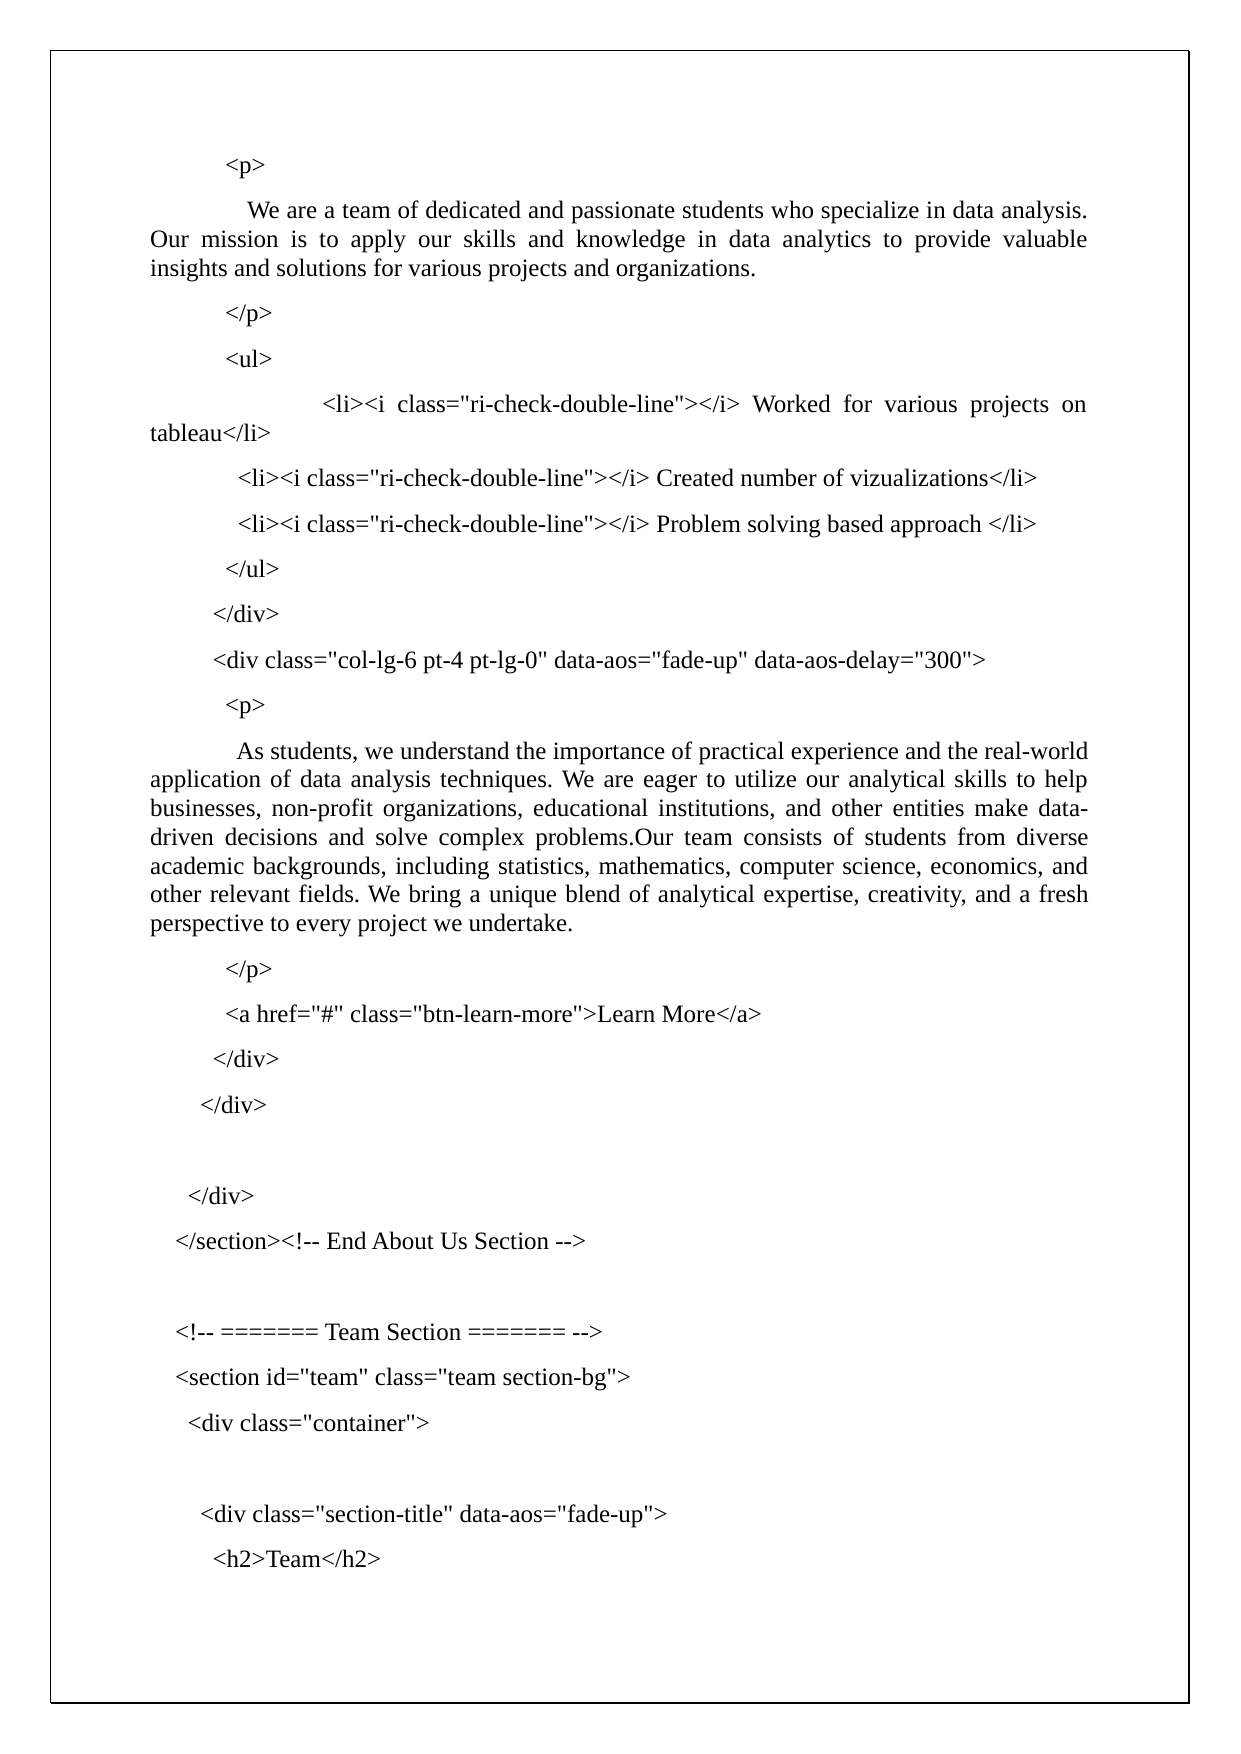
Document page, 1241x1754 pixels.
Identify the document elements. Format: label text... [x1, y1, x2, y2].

text </div> [150, 1090, 1089, 1119]
text <p> [150, 150, 1089, 179]
text </section><!-- End About Us Section --> [150, 1226, 1089, 1255]
text <a href="#" class="btn-learn-more">Learn More</a> [150, 999, 1089, 1028]
text <h2>Team</h2> [150, 1544, 1089, 1573]
text </div> [150, 1181, 1089, 1209]
text </p> [150, 298, 1089, 327]
text </div> [150, 1044, 1089, 1073]
text <div class="col-lg-6 pt-4 pt-lg-0" data-aos="fade-up" data-aos-delay="300"> [150, 645, 1089, 674]
text <li><i class="ri-check-double-line"></i> Worked for various projects on tableau</li> [150, 389, 1089, 447]
text <!-- ======= Team Section ======= --> [150, 1317, 1089, 1346]
text <li><i class="ri-check-double-line"></i> Created number of vizualizations</li> [150, 463, 1089, 492]
text As students, we understand the importance of practical experience and the real-world application of data analysis techniques. We are eager to utilize our analytical skills to help businesses, non-profit organizations, educational institutions, and other entities make data-driven decisions and solve complex problems.Our team consists of students from diverse academic backgrounds, including statistics, mathematics, computer science, economics, and other relevant fields. We bring a unique blend of analytical expertise, creativity, and a fresh perspective to every project we undertake. [150, 736, 1089, 937]
text <div class="container"> [150, 1408, 1089, 1437]
text </div> [150, 599, 1089, 628]
text We are a team of dedicated and passionate students who specialize in data analysis. Our mission is to apply our skills and knowledge in data analytics to provide valuable insights and solutions for various projects and organizations. [150, 195, 1089, 282]
text </p> [150, 954, 1089, 982]
text </ul> [150, 554, 1089, 583]
text <ul> [150, 344, 1089, 372]
text <p> [150, 690, 1089, 719]
text <li><i class="ri-check-double-line"></i> Problem solving based approach </li> [150, 509, 1089, 537]
text <section id="team" class="team section-bg"> [150, 1362, 1089, 1391]
text <div class="section-title" data-aos="fade-up"> [150, 1499, 1089, 1527]
